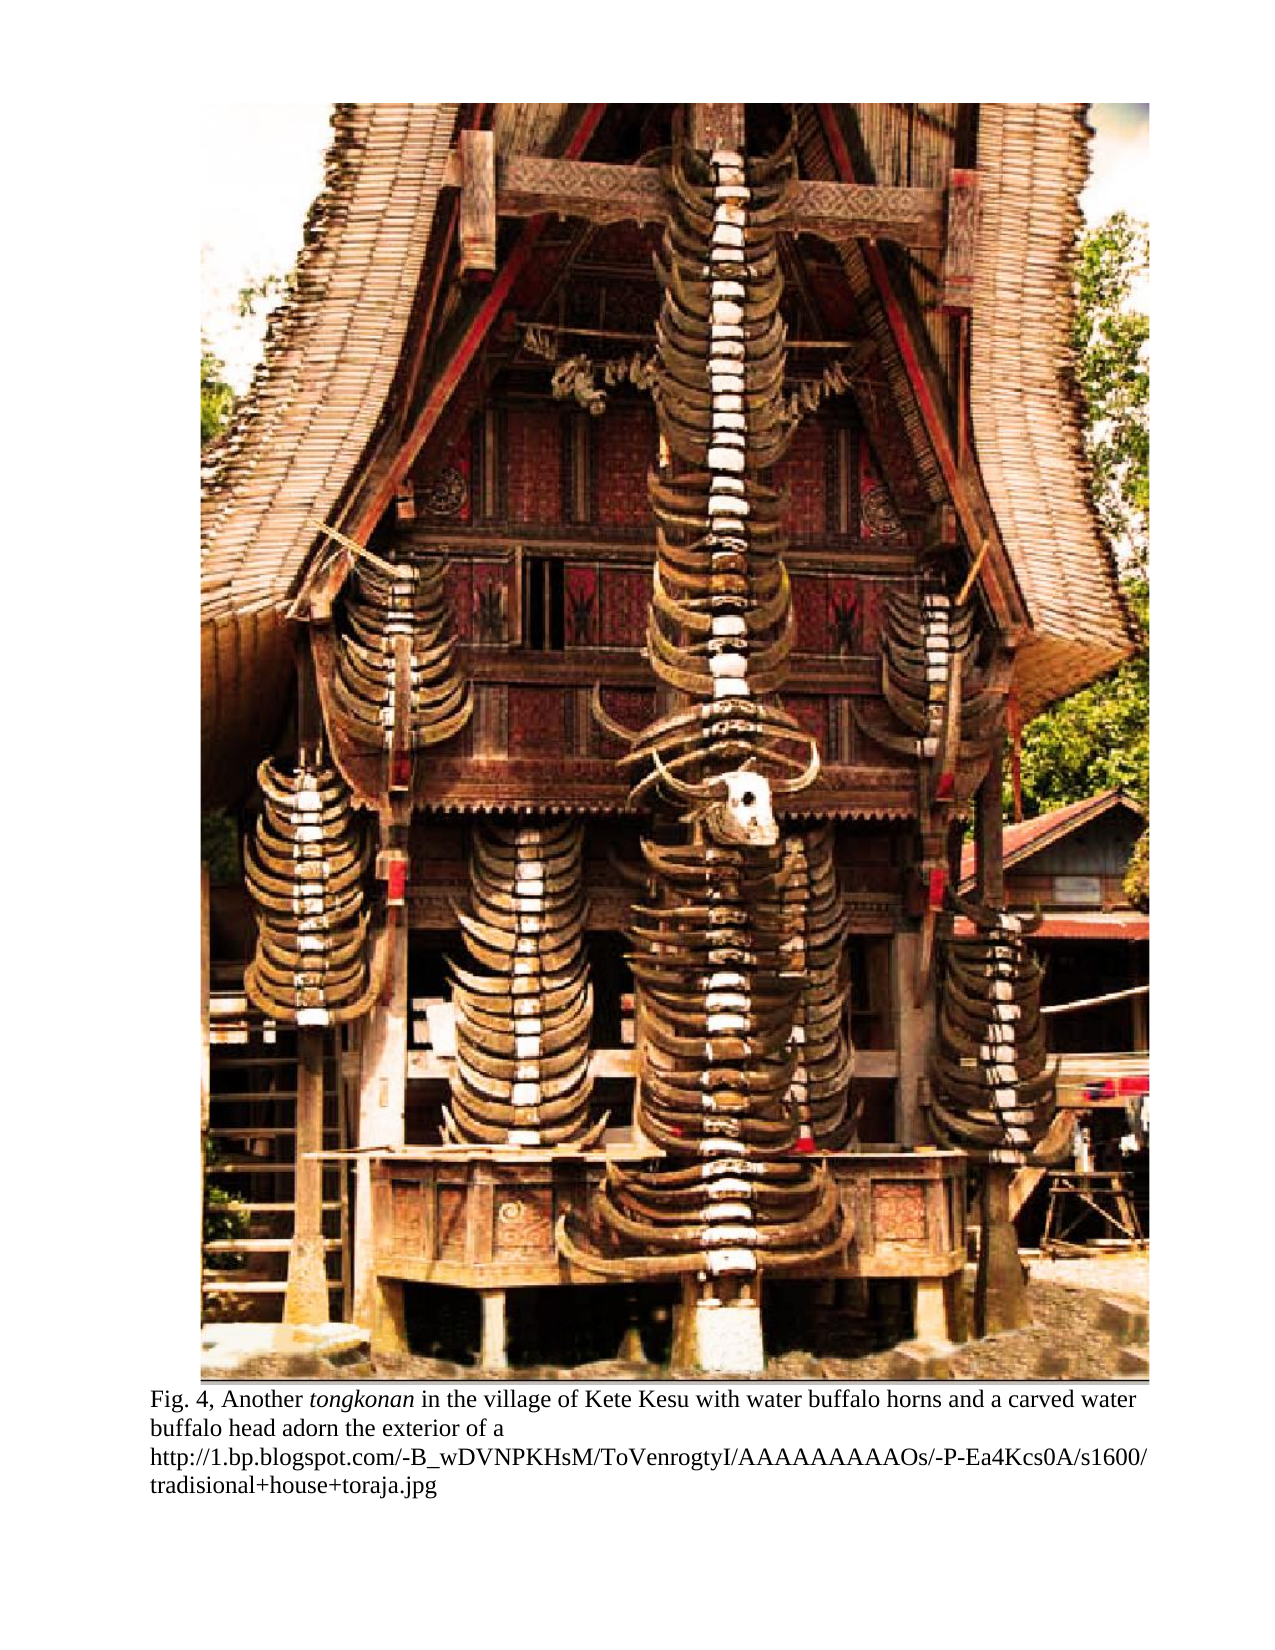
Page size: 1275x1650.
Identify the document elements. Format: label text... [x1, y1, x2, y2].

picture [200, 103, 1150, 1385]
text Fig. 4, Another tongkonan in the village of Kete Kesu with water buffalo horns and a carved water buffalo head adorn the exterior of a http://1.bp.blogspot.com/-B_wDVNPKHsM/ToVenrogtyI/AAAAAAAAAOs/-P-Ea4Kcs0A/s1600/tradisional+house+toraja.jpg [150, 1384, 1200, 1499]
